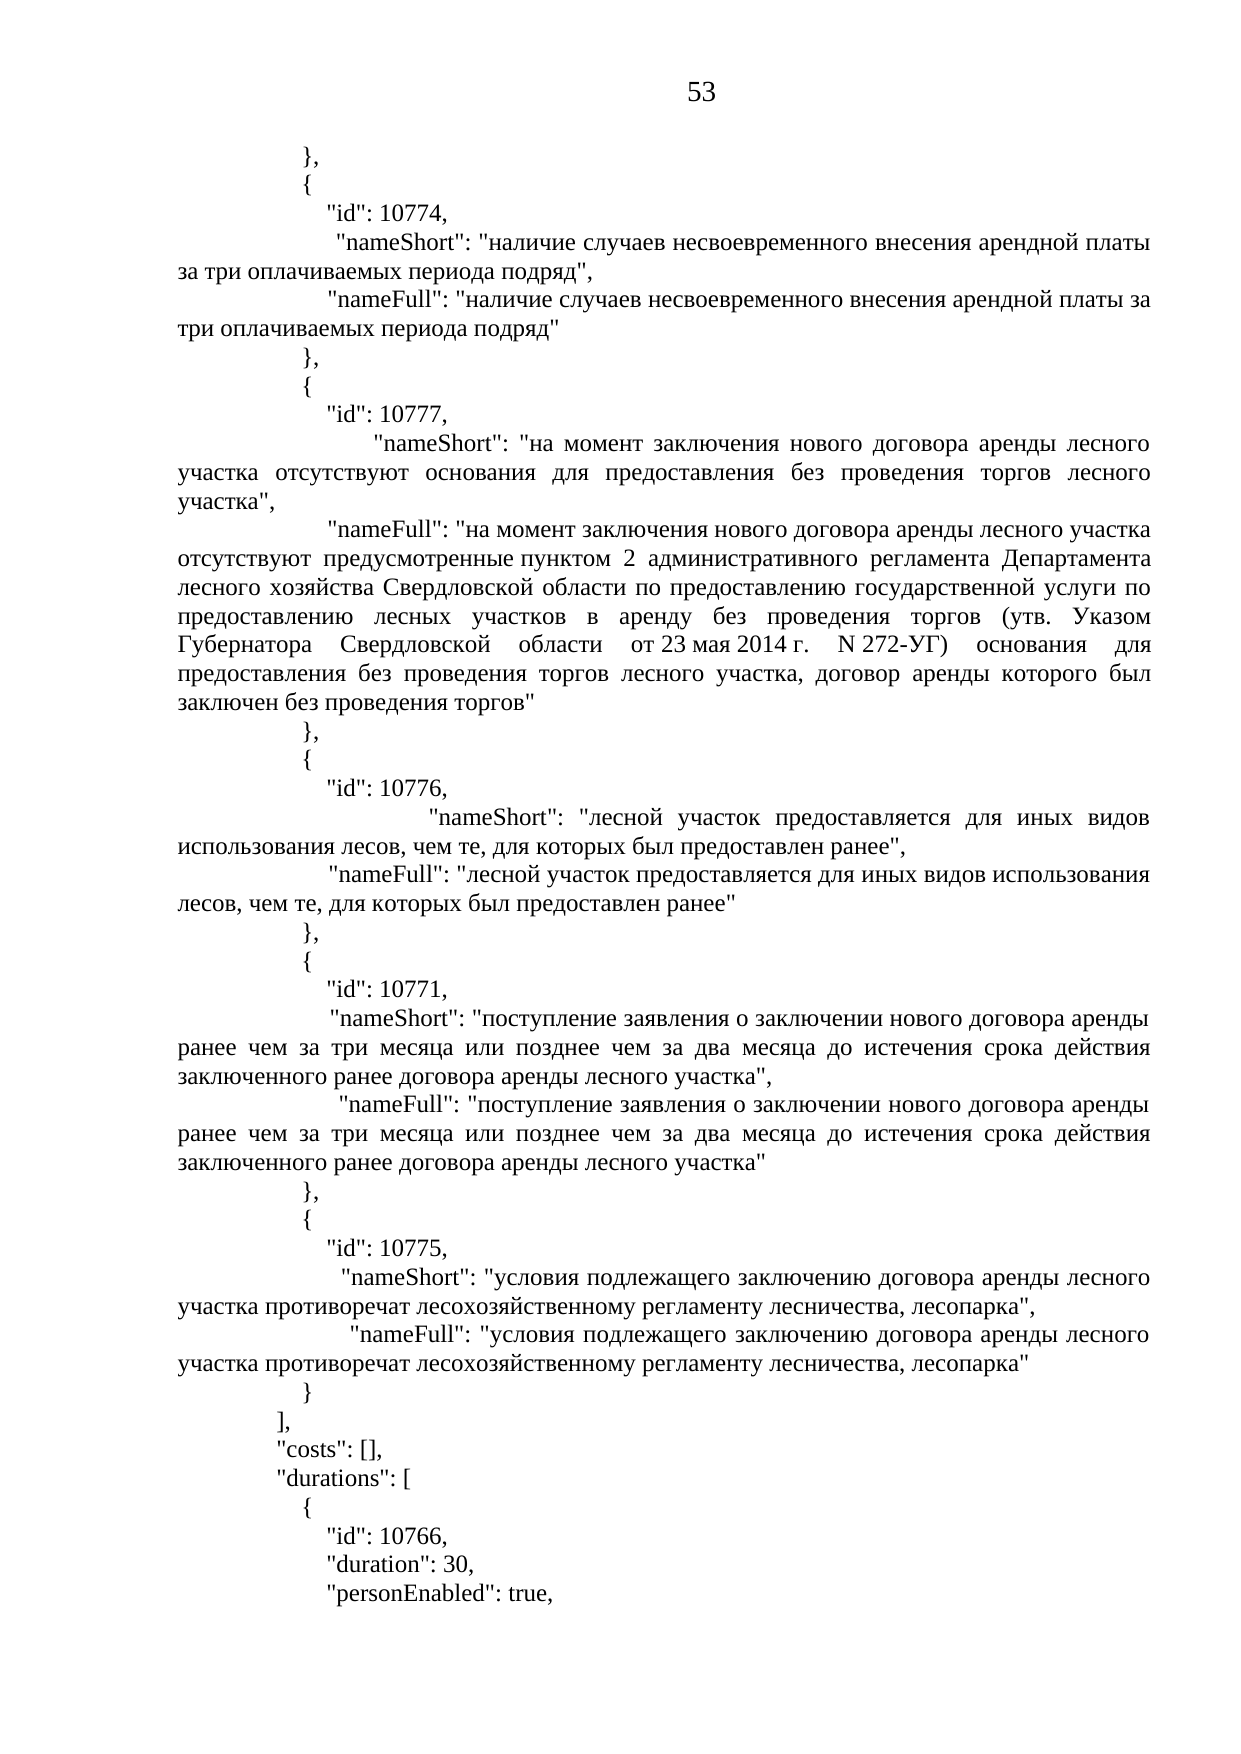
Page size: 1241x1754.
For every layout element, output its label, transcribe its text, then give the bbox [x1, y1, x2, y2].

text "nameFull": "поступление заявления о заключении нового договора аренды ранее чем за три месяца или позднее чем за два месяца до истечения срока действия заключенного ранее договора аренды лесного участка" [177, 1089, 1152, 1176]
text "nameFull": "наличие случаев несвоевременного внесения арендной платы за три оплачиваемых периода подряд" [177, 284, 1152, 342]
text "nameShort": "наличие случаев несвоевременного внесения арендной платы за три оплачиваемых периода подряд", [177, 227, 1152, 284]
text "nameShort": "на момент заключения нового договора аренды лесного участка отсутствуют основания для предоставления без проведения торгов лесного участка", [177, 428, 1152, 514]
text }, [177, 716, 1152, 744]
text "costs": [], [177, 1434, 1152, 1463]
text "id": 10775, [177, 1233, 1152, 1262]
text "id": 10774, [177, 198, 1152, 227]
text "id": 10777, [177, 399, 1152, 428]
text "duration": 30, [177, 1549, 1152, 1578]
text "nameShort": "поступление заявления о заключении нового договора аренды ранее чем за три месяца или позднее чем за два месяца до истечения срока действия заключенного ранее договора аренды лесного участка", [177, 1003, 1152, 1089]
text }, [177, 917, 1152, 946]
text "id": 10776, [177, 773, 1152, 802]
text { [177, 946, 1152, 974]
text { [177, 744, 1152, 773]
text }, [177, 141, 1152, 169]
text "nameFull": "лесной участок предоставляется для иных видов использования лесов, чем те, для которых был предоставлен ранее" [177, 859, 1152, 917]
text { [177, 371, 1152, 399]
text "nameShort": "лесной участок предоставляется для иных видов использования лесов, чем те, для которых был предоставлен ранее", [177, 802, 1152, 859]
text { [177, 169, 1152, 198]
text "nameFull": "на момент заключения нового договора аренды лесного участка отсутствуют предусмотренные пунктом 2 административного регламента Департамента лесного хозяйства Свердловской области по предоставлению государственной услуги по предоставлению лесных участков в аренду без проведения торгов (утв. Указом Губернатора Свердловской области от 23 мая 2014 г. N 272-УГ) основания для предоставления без проведения торгов лесного участка, договор аренды которого был заключен без проведения торгов" [177, 514, 1152, 716]
text "id": 10771, [177, 974, 1152, 1003]
text "id": 10766, [177, 1521, 1152, 1549]
text }, [177, 1176, 1152, 1204]
text { [177, 1492, 1152, 1521]
text "personEnabled": true, [177, 1578, 1152, 1607]
text ], [177, 1406, 1152, 1434]
text "nameShort": "условия подлежащего заключению договора аренды лесного участка противоречат лесохозяйственному регламенту лесничества, лесопарка", [177, 1262, 1152, 1319]
text { [177, 1204, 1152, 1233]
text "nameFull": "условия подлежащего заключению договора аренды лесного участка противоречат лесохозяйственному регламенту лесничества, лесопарка" [177, 1319, 1152, 1377]
text "durations": [ [177, 1463, 1152, 1492]
text }, [177, 342, 1152, 371]
text } [177, 1377, 1152, 1406]
